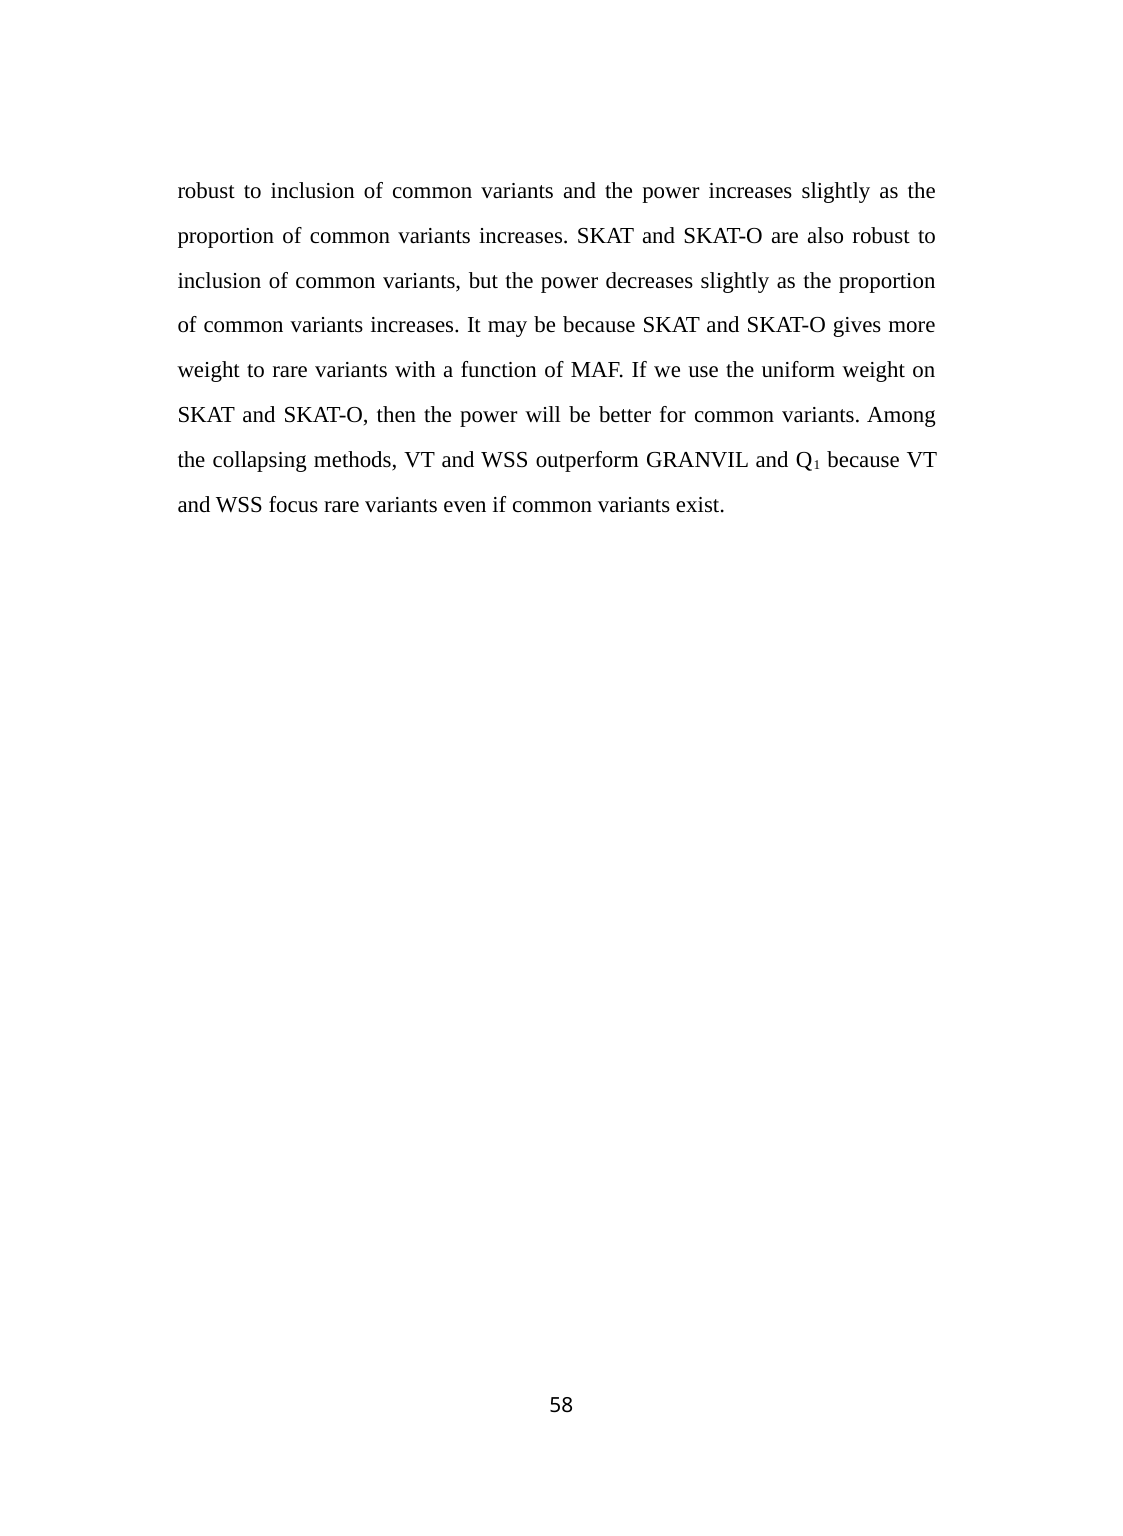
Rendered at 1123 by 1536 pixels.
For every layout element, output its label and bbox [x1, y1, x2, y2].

text [177, 177, 937, 517]
